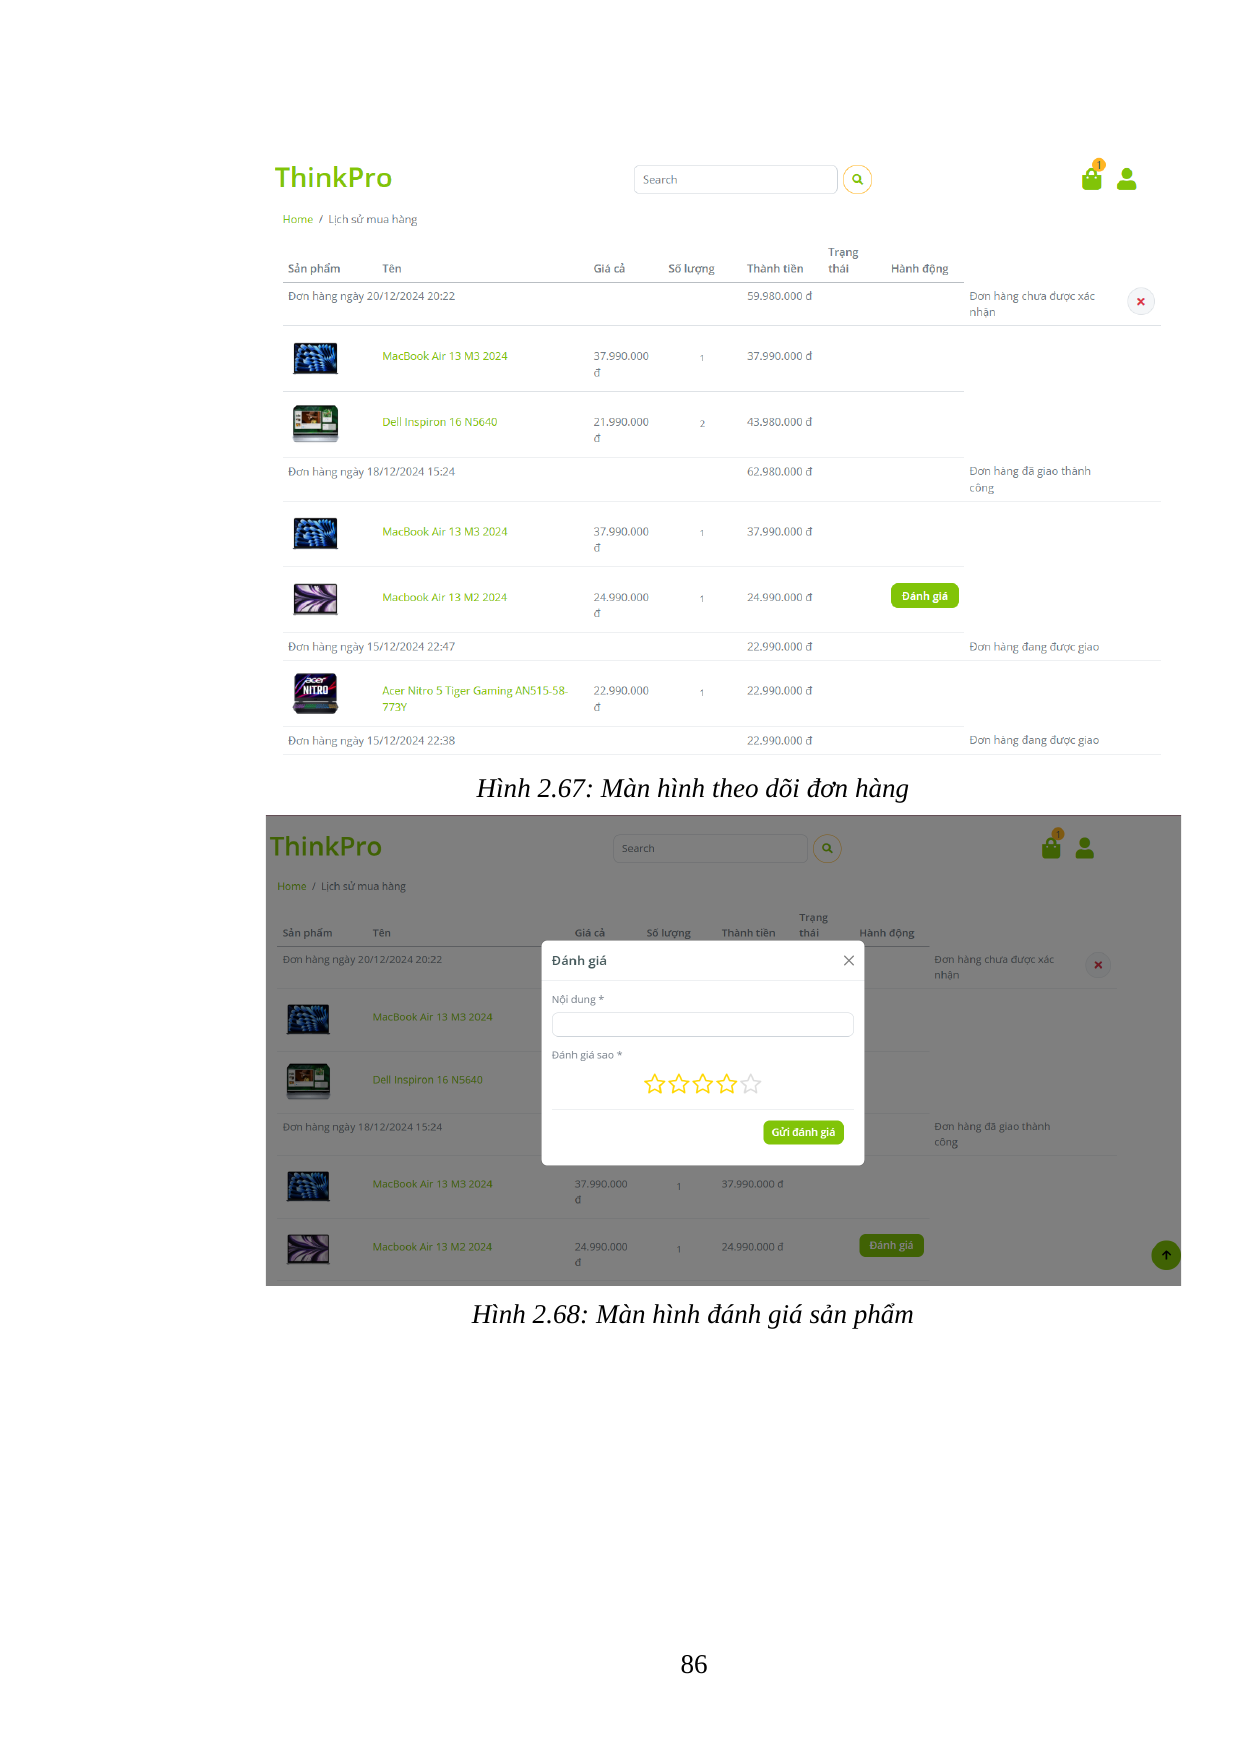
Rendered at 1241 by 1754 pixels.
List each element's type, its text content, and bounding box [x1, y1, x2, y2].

picture [265, 147, 1182, 760]
picture [265, 815, 1182, 1286]
